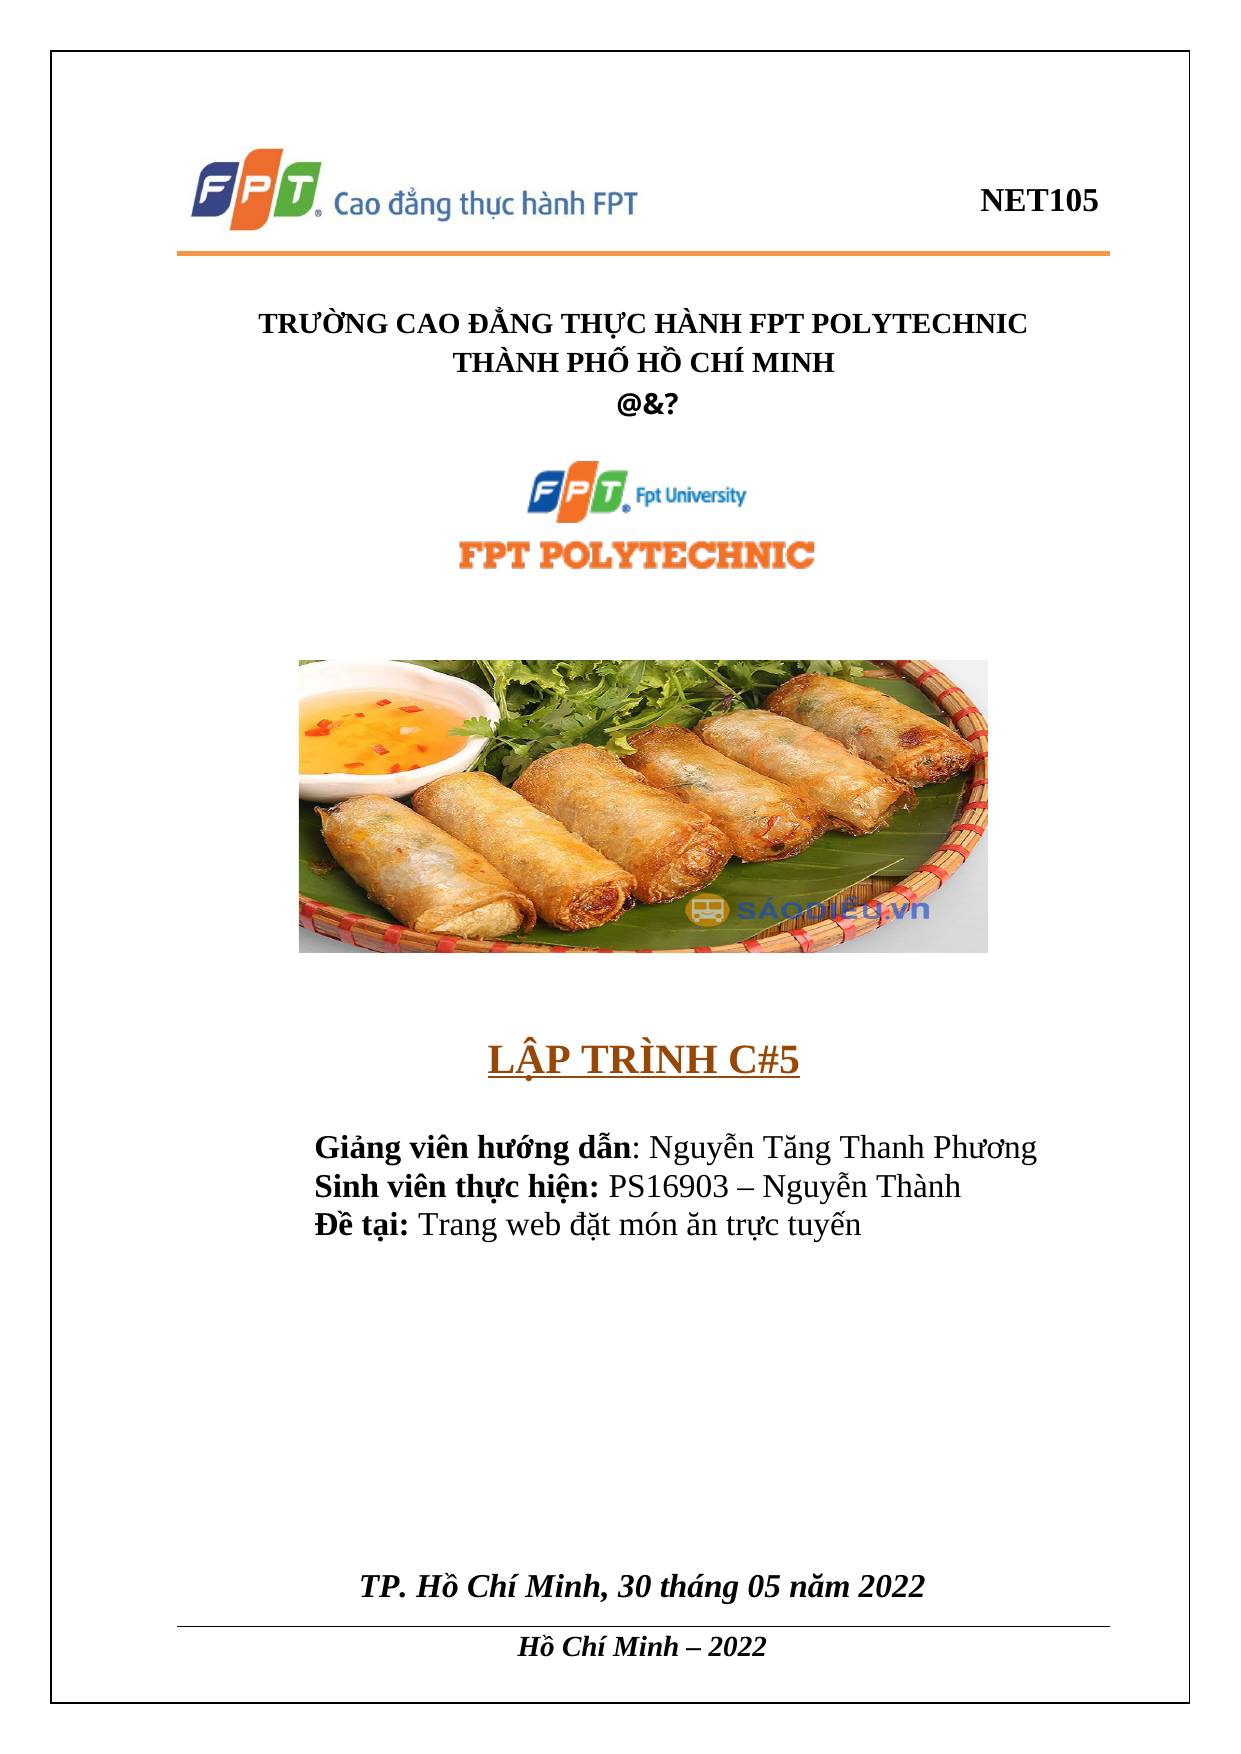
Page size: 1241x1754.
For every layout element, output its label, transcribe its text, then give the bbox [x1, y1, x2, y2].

text Giảng viên hướng dẫn: Nguyễn Tăng Thanh Phương [295, 1128, 1110, 1166]
picture [449, 452, 838, 583]
text TRƯỜNG CAO ĐẲNG THỰC HÀNH FPT POLYTECHNIC [177, 306, 1110, 340]
text Đề tại: Trang web đặt món ăn trực tuyến [295, 1204, 1110, 1243]
table_header NET105 [661, 147, 1110, 251]
text Sinh viên thực hiện: PS16903 – Nguyễn Thành [295, 1166, 1110, 1204]
table_header [177, 147, 661, 251]
text LẬP TRÌNH C#5 [177, 1034, 1110, 1082]
text TP. Hồ Chí Minh, 30 tháng 05 năm 2022 [177, 1567, 1110, 1605]
text @&? [177, 383, 1110, 423]
text THÀNH PHỐ HỒ CHÍ MINH [177, 345, 1110, 378]
picture [298, 660, 988, 953]
picture [188, 147, 645, 235]
